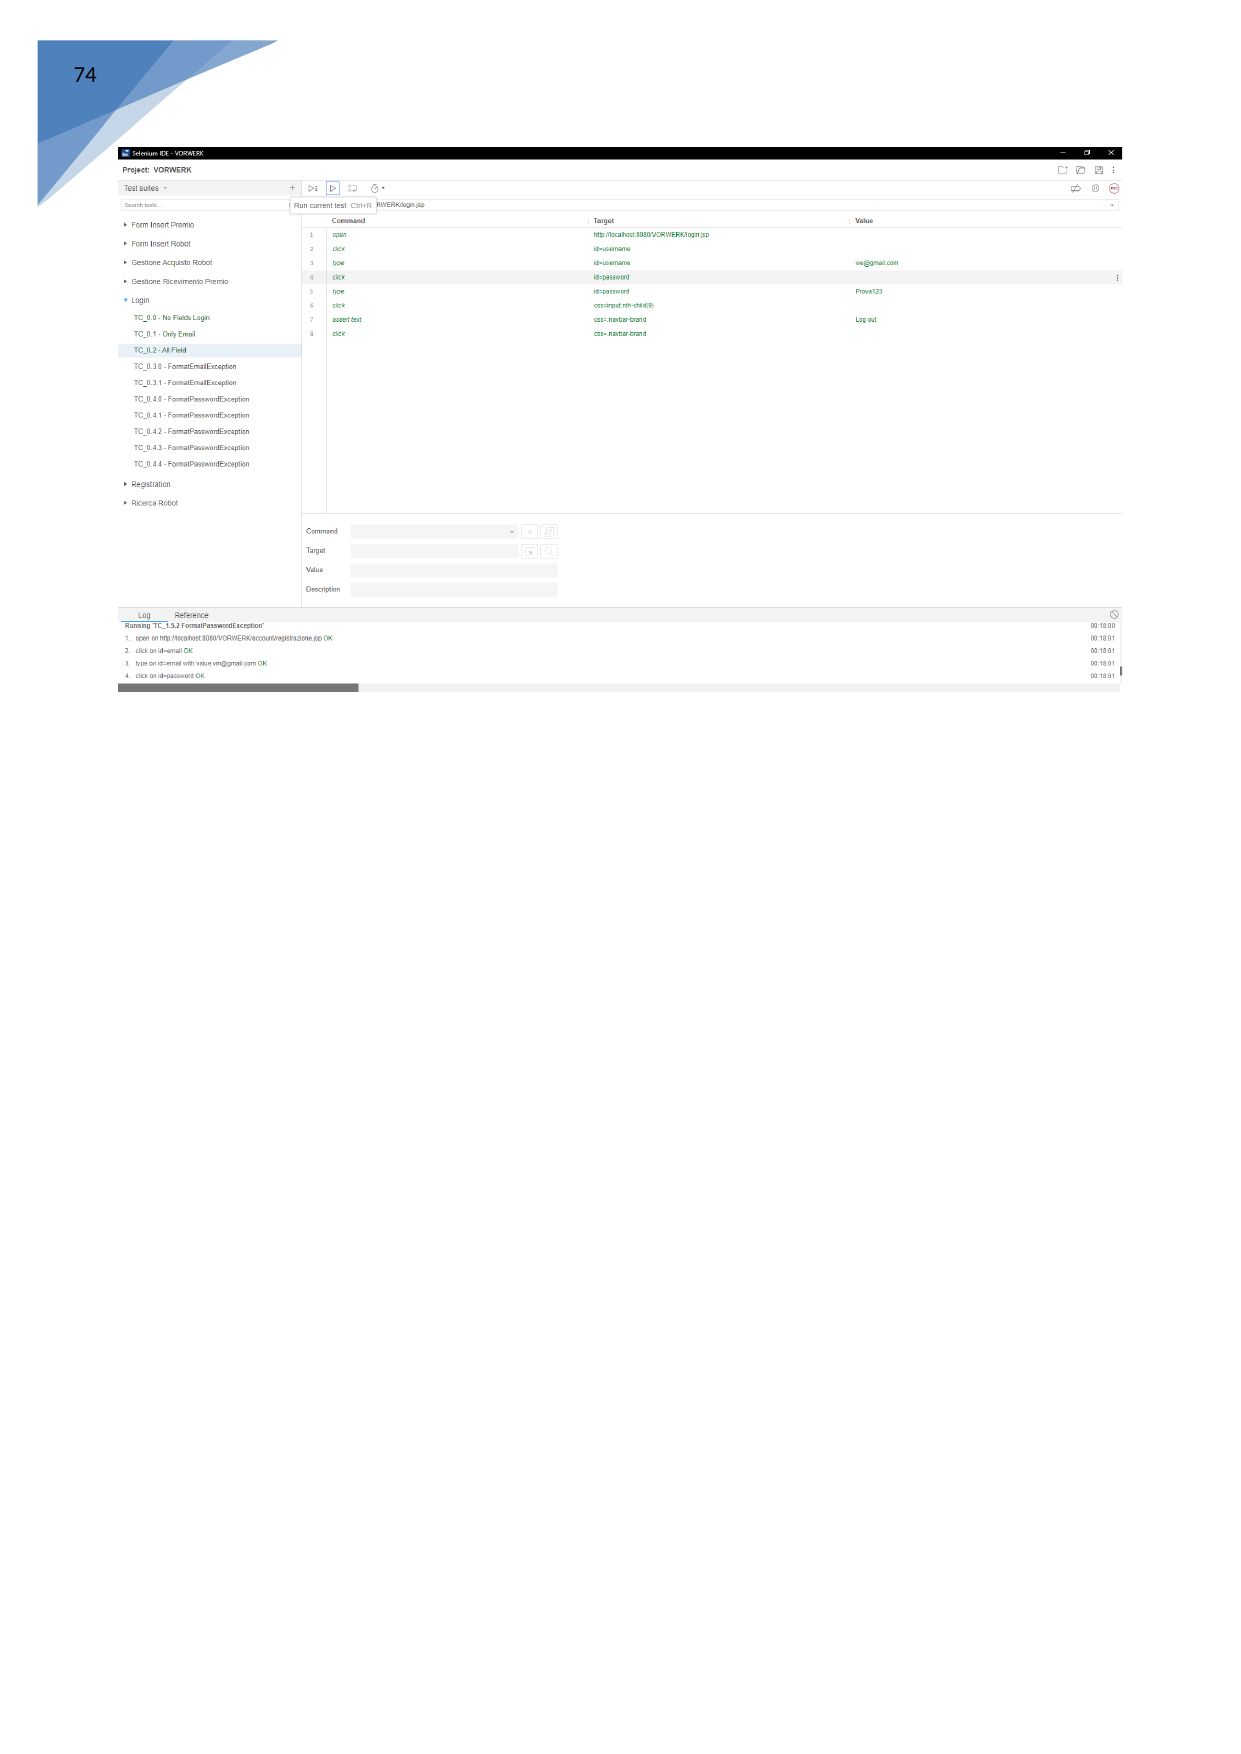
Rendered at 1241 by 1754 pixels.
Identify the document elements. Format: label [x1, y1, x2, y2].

picture [37, 40, 1123, 692]
